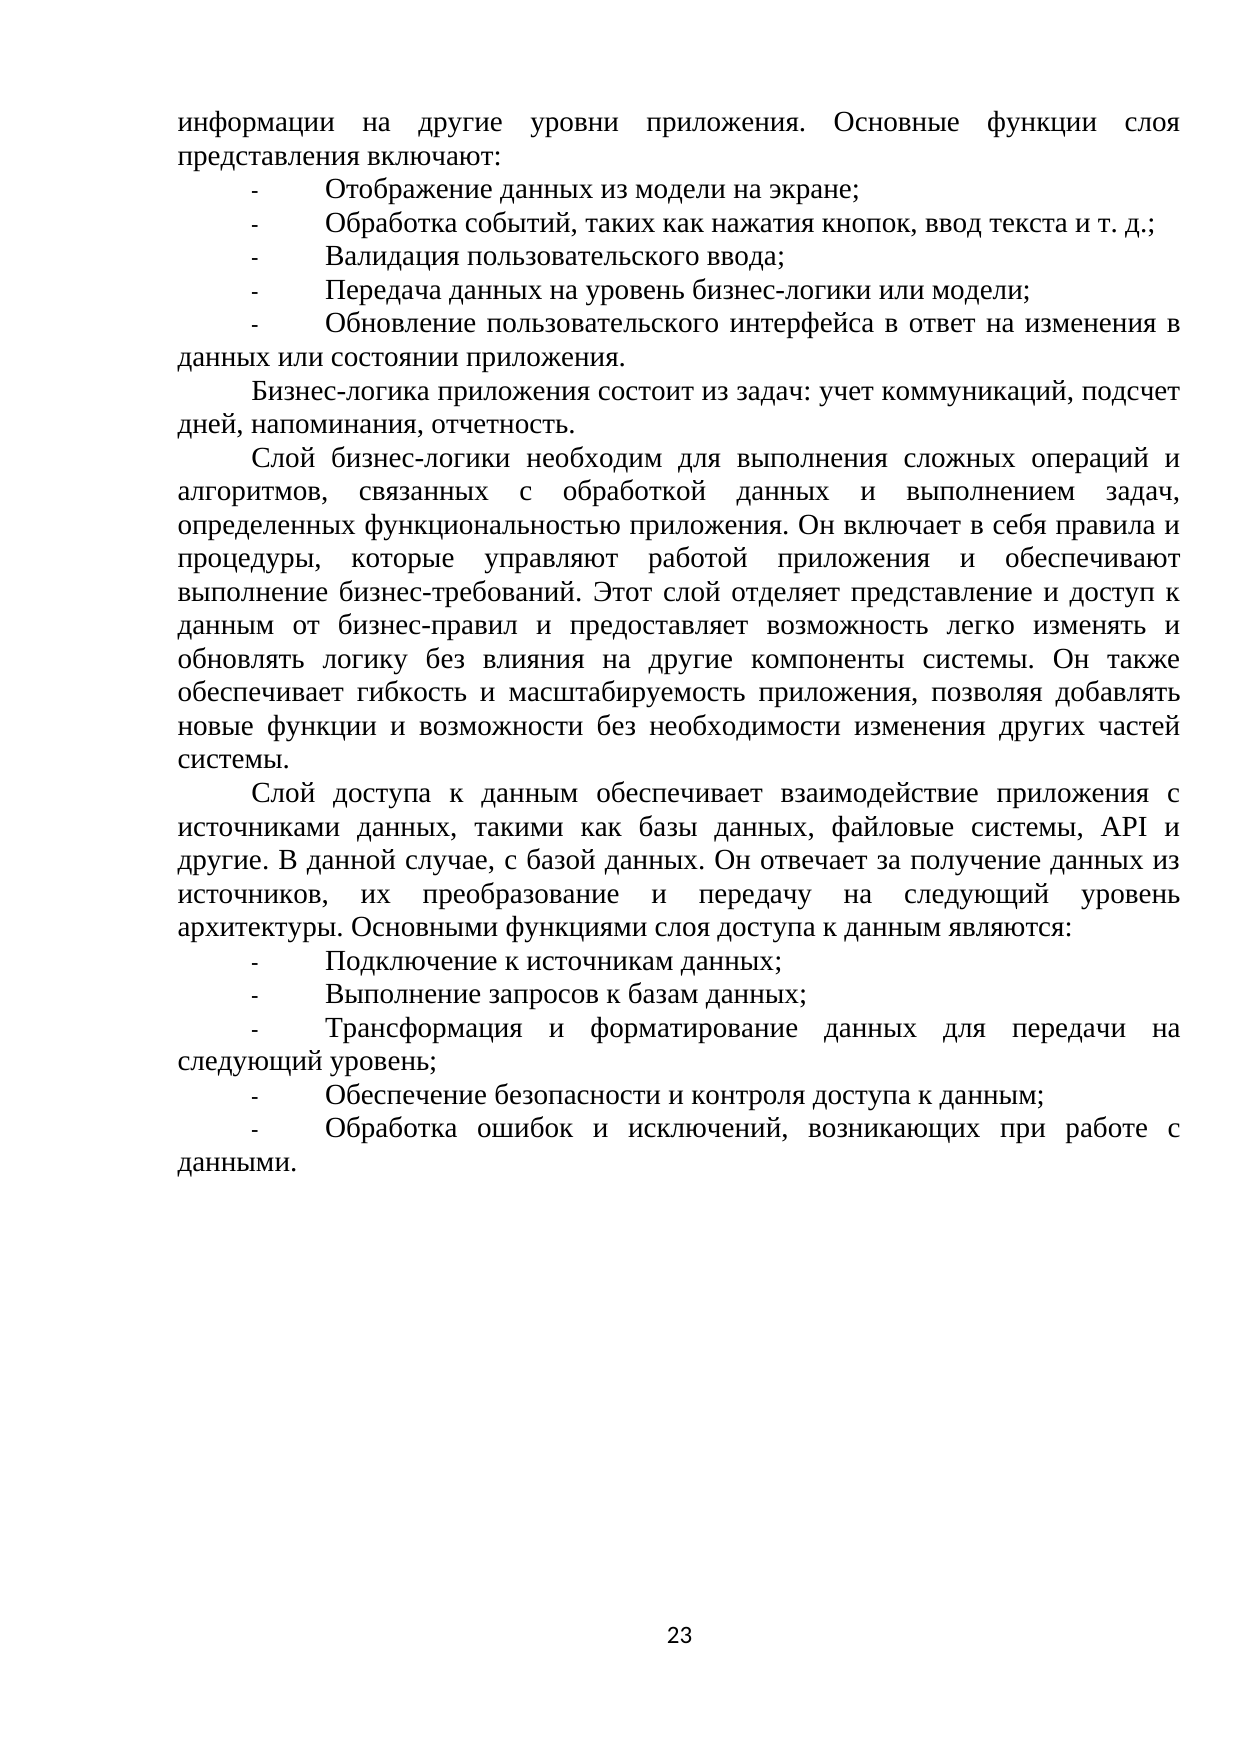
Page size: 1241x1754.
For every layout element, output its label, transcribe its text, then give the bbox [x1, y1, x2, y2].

list Трансформация и форматирование данных для передачи на следующий уровень; [177, 1010, 1181, 1077]
list Обработка событий, таких как нажатия кнопок, ввод текста и т. д.; [177, 205, 1181, 238]
text Слой бизнес-логики необходим для выполнения сложных операций и алгоритмов, связанных с обработкой данных и выполнением задач, определенных функциональностью приложения. Он включает в себя правила и процедуры, которые управляют работой приложения и обеспечивают выполнение бизнес-требований. Этот слой отделяет представление и доступ к данным от бизнес-правил и предоставляет возможность легко изменять и обновлять логику без влияния на другие компоненты системы. Он также обеспечивает гибкость и масштабируемость приложения, позволяя добавлять новые функции и возможности без необходимости изменения других частей системы. [177, 440, 1181, 775]
list Обновление пользовательского интерфейса в ответ на изменения в данных или состоянии приложения. [177, 306, 1181, 373]
text Бизнес-логика приложения состоит из задач: учет коммуникаций, подсчет дней, напоминания, отчетность. [177, 373, 1181, 440]
text Слой доступа к данным обеспечивает взаимодействие приложения с источниками данных, такими как базы данных, файловые системы, API и другие. В данной случае, с базой данных. Он отвечает за получение данных из источников, их преобразование и передачу на следующий уровень архитектуры. Основными функциями слоя доступа к данным являются: [177, 775, 1181, 943]
list Подключение к источникам данных; [177, 943, 1181, 976]
list Обработка ошибок и исключений, возникающих при работе с данными. [177, 1111, 1181, 1178]
list Отображение данных из модели на экране; [177, 171, 1181, 205]
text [177, 104, 1181, 171]
list Обеспечение безопасности и контроля доступа к данным; [177, 1077, 1181, 1111]
list Валидация пользовательского ввода; [177, 238, 1181, 272]
list Выполнение запросов к базам данных; [177, 976, 1181, 1010]
list Передача данных на уровень бизнес-логики или модели; [177, 272, 1181, 306]
